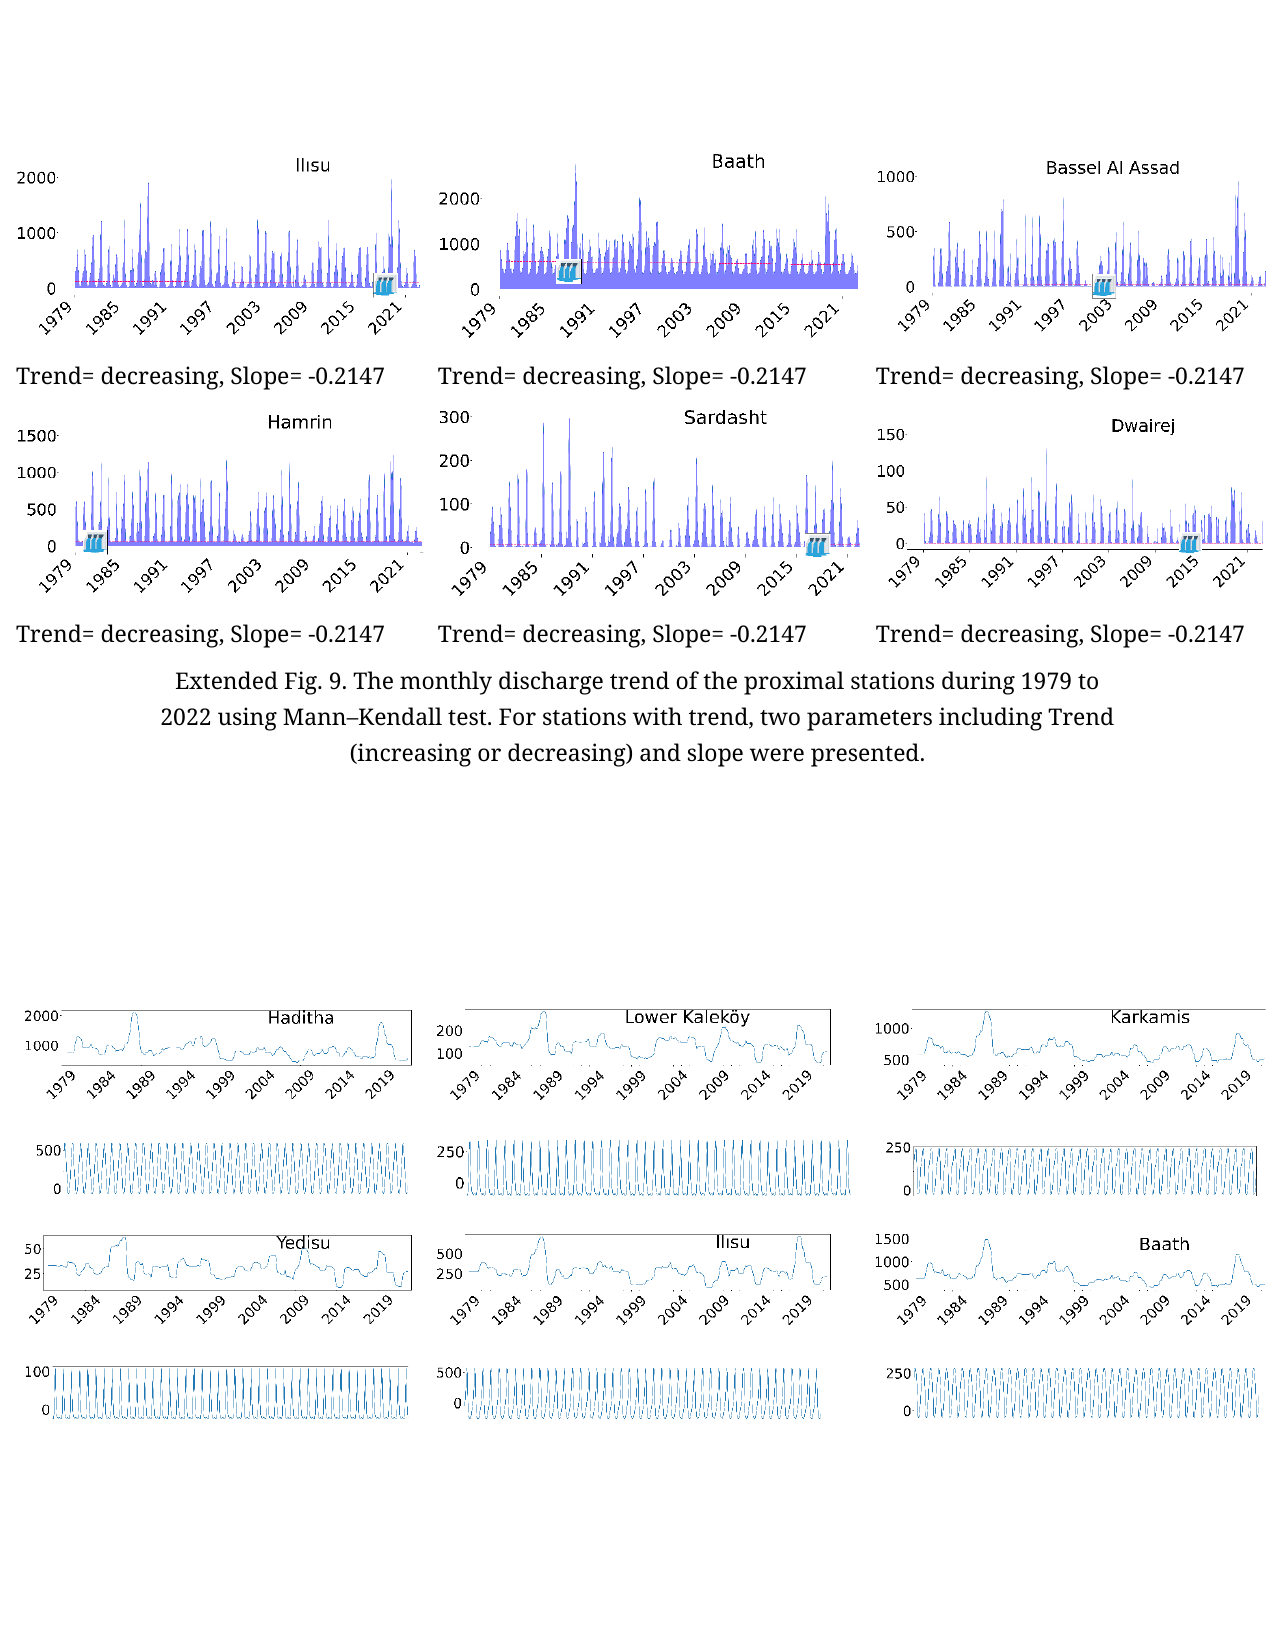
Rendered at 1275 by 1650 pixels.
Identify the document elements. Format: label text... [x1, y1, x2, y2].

picture [870, 1140, 1260, 1196]
picture [20, 1141, 408, 1195]
picture [20, 1231, 415, 1330]
table_cell Trend= decreasing, Slope= -0.2147 [864, 618, 1271, 665]
table_cell [5, 150, 426, 360]
table_cell [860, 1139, 1266, 1214]
table_cell Trend= decreasing, Slope= -0.2147 [5, 360, 426, 408]
picture [437, 409, 860, 600]
table_cell [9, 1139, 421, 1214]
table_cell [5, 408, 426, 618]
table_cell Trend= decreasing, Slope= -0.2147 [5, 618, 426, 665]
table_cell [426, 150, 864, 360]
picture [437, 152, 860, 341]
table_cell [426, 408, 864, 618]
picture [432, 1140, 851, 1196]
table_header [9, 989, 421, 1139]
picture [432, 1366, 821, 1420]
picture [875, 159, 1267, 334]
table_cell [9, 1214, 421, 1364]
text Extended Fig. 9. The monthly discharge trend of the proximal stations during 1979 to 2022 using Mann–Kendall test. For stations with trend, two parameters including Trend (increasing or decreasing) and slope were presented. [150, 665, 1125, 768]
table_cell Trend= decreasing, Slope= -0.2147 [426, 618, 864, 665]
table_cell [421, 1364, 859, 1439]
picture [875, 417, 1263, 591]
table_cell [864, 408, 1271, 618]
table_header [421, 989, 859, 1139]
table_cell [421, 1214, 859, 1364]
table_cell Trend= decreasing, Slope= -0.2147 [864, 360, 1271, 408]
table_cell [9, 1364, 421, 1439]
table_cell [864, 150, 1271, 360]
table_header [860, 989, 1266, 1139]
picture [870, 1366, 1259, 1419]
picture [20, 1365, 409, 1421]
picture [870, 1005, 1266, 1106]
table_cell [860, 1214, 1266, 1364]
picture [20, 1006, 415, 1105]
picture [870, 1230, 1266, 1331]
table_cell [421, 1139, 859, 1214]
table_cell [860, 1364, 1266, 1439]
table_cell Trend= decreasing, Slope= -0.2147 [426, 360, 864, 408]
picture [432, 1230, 834, 1331]
picture [432, 1005, 834, 1106]
picture [15, 156, 421, 338]
picture [15, 413, 424, 596]
